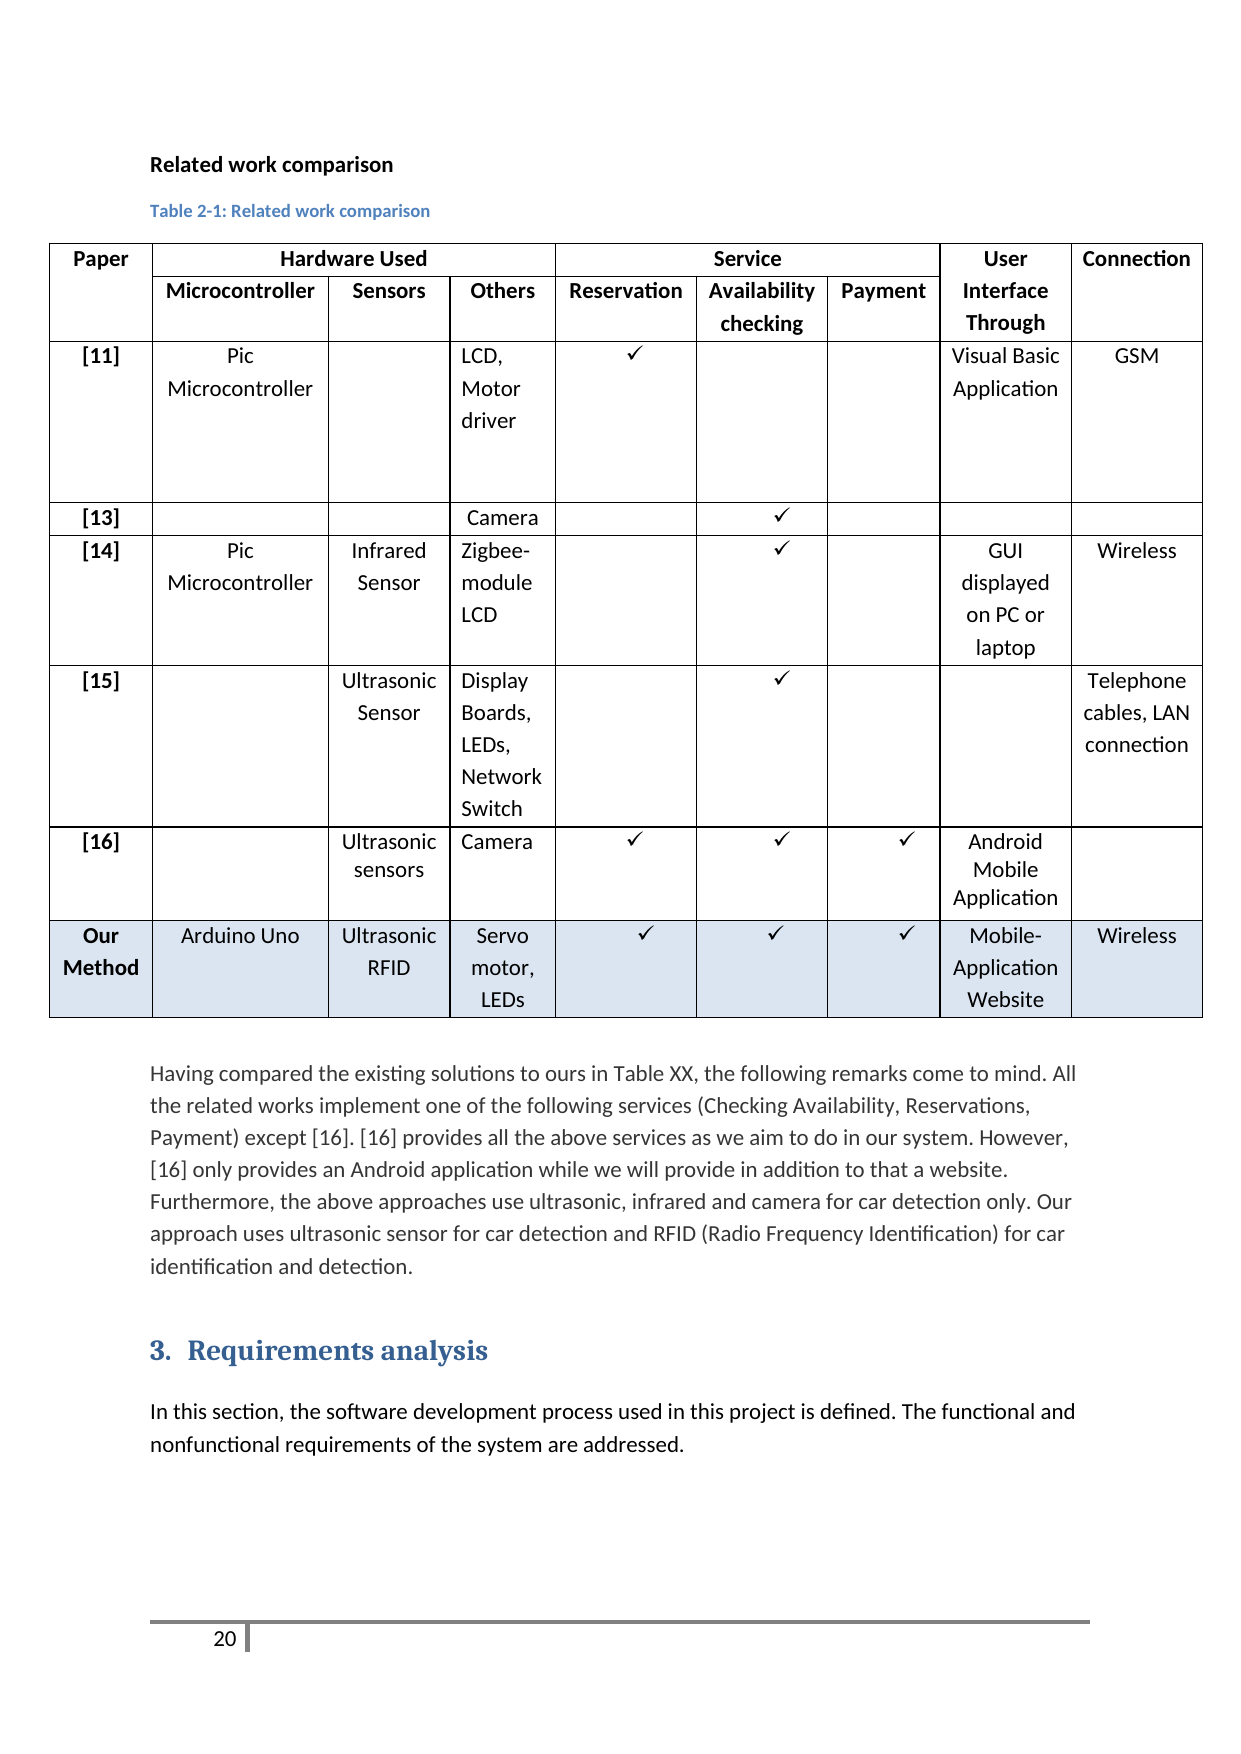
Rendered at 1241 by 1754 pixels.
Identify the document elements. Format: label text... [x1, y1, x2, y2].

table_cell Pic Microcontroller [153, 536, 328, 665]
table_cell Others [451, 277, 555, 341]
table_cell [153, 503, 328, 535]
table_cell Payment [828, 277, 939, 341]
text Table ‎2-1: Related work comparison [150, 199, 1090, 222]
table_cell [828, 503, 939, 535]
table_cell Reservation [556, 277, 696, 341]
table_cell Ultrasonic sensors [329, 828, 449, 920]
table_cell Zigbee- module LCD [451, 536, 555, 665]
table_cell GUI displayed on PC or laptop [941, 536, 1071, 665]
table_cell [697, 342, 827, 502]
table_cell [556, 503, 696, 535]
table_cell Ultrasonic Sensor [329, 666, 449, 826]
table_cell [15] [50, 666, 152, 826]
table_cell [329, 342, 449, 502]
table_cell [828, 828, 939, 920]
table_cell Telephone cables, LAN connection [1072, 666, 1202, 826]
table_cell Visual Basic Application [941, 342, 1071, 502]
table_cell [941, 666, 1071, 826]
table_cell Ultrasonic RFID [329, 921, 449, 1017]
table_cell Wireless [1072, 921, 1202, 1017]
table_cell Servo motor, LEDs [451, 921, 555, 1017]
table_cell [828, 666, 939, 826]
table_cell [697, 536, 827, 665]
table_cell [153, 828, 328, 920]
table_cell [556, 536, 696, 665]
text Having compared the existing solutions to ours in Table XX, the following remarks come to mind. All the related works implement one of the following services (Checking Availability, Reservations, Payment) except [16]. [16] provides all the above services as we aim to do in our system. However, [16] only provides an Android application while we will provide in addition to that a website. Furthermore, the above approaches use ultrasonic, infrared and camera for car detection only. Our approach uses ultrasonic sensor for car detection and RFID (Radio Frequency Identification) for car identification and detection. [150, 1059, 1090, 1280]
table_cell [556, 921, 696, 1017]
table_cell Camera [451, 828, 555, 920]
table_cell [556, 666, 696, 826]
table_cell [941, 503, 1071, 535]
table_cell [153, 666, 328, 826]
table_cell Android Mobile Application [941, 828, 1071, 920]
table_header User Interface Through [941, 244, 1071, 341]
table_cell Availability checking [697, 277, 827, 341]
table_header Paper [50, 244, 152, 341]
table_cell [697, 666, 827, 826]
table_cell [13] [50, 503, 152, 535]
subtitle Requirements analysis [150, 1334, 1090, 1367]
table_cell [828, 921, 939, 1017]
table_cell Microcontroller [153, 277, 328, 341]
table_cell LCD, Motor driver [451, 342, 555, 502]
table_cell Mobile- Application Website [941, 921, 1071, 1017]
table_cell Our Method [50, 921, 152, 1017]
table_cell Sensors [329, 277, 449, 341]
table_header Connection [1072, 244, 1202, 341]
text Related work comparison [150, 150, 1090, 178]
table_cell [11] [50, 342, 152, 502]
table_cell GSM [1072, 342, 1202, 502]
table_cell Display Boards, LEDs, Network Switch [451, 666, 555, 826]
table_cell [14] [50, 536, 152, 665]
table_cell [828, 342, 939, 502]
table_cell [16] [50, 828, 152, 920]
table_cell Wireless [1072, 536, 1202, 665]
table_cell Infrared Sensor [329, 536, 449, 665]
table_cell [556, 342, 696, 502]
table_header Hardware Used [153, 244, 555, 276]
table_cell Camera [451, 503, 555, 535]
table_header Service [556, 244, 939, 276]
table_cell [697, 921, 827, 1017]
table_cell [329, 503, 449, 535]
text In this section, the software development process used in this project is defined. The functional and nonfunctional requirements of the system are addressed. [150, 1397, 1090, 1458]
table_cell [828, 536, 939, 665]
table_cell [1072, 828, 1202, 920]
table_cell [697, 828, 827, 920]
table_cell Arduino Uno [153, 921, 328, 1017]
table_cell Pic Microcontroller [153, 342, 328, 502]
table_cell [1072, 503, 1202, 535]
table_cell [556, 828, 696, 920]
table_cell [697, 503, 827, 535]
